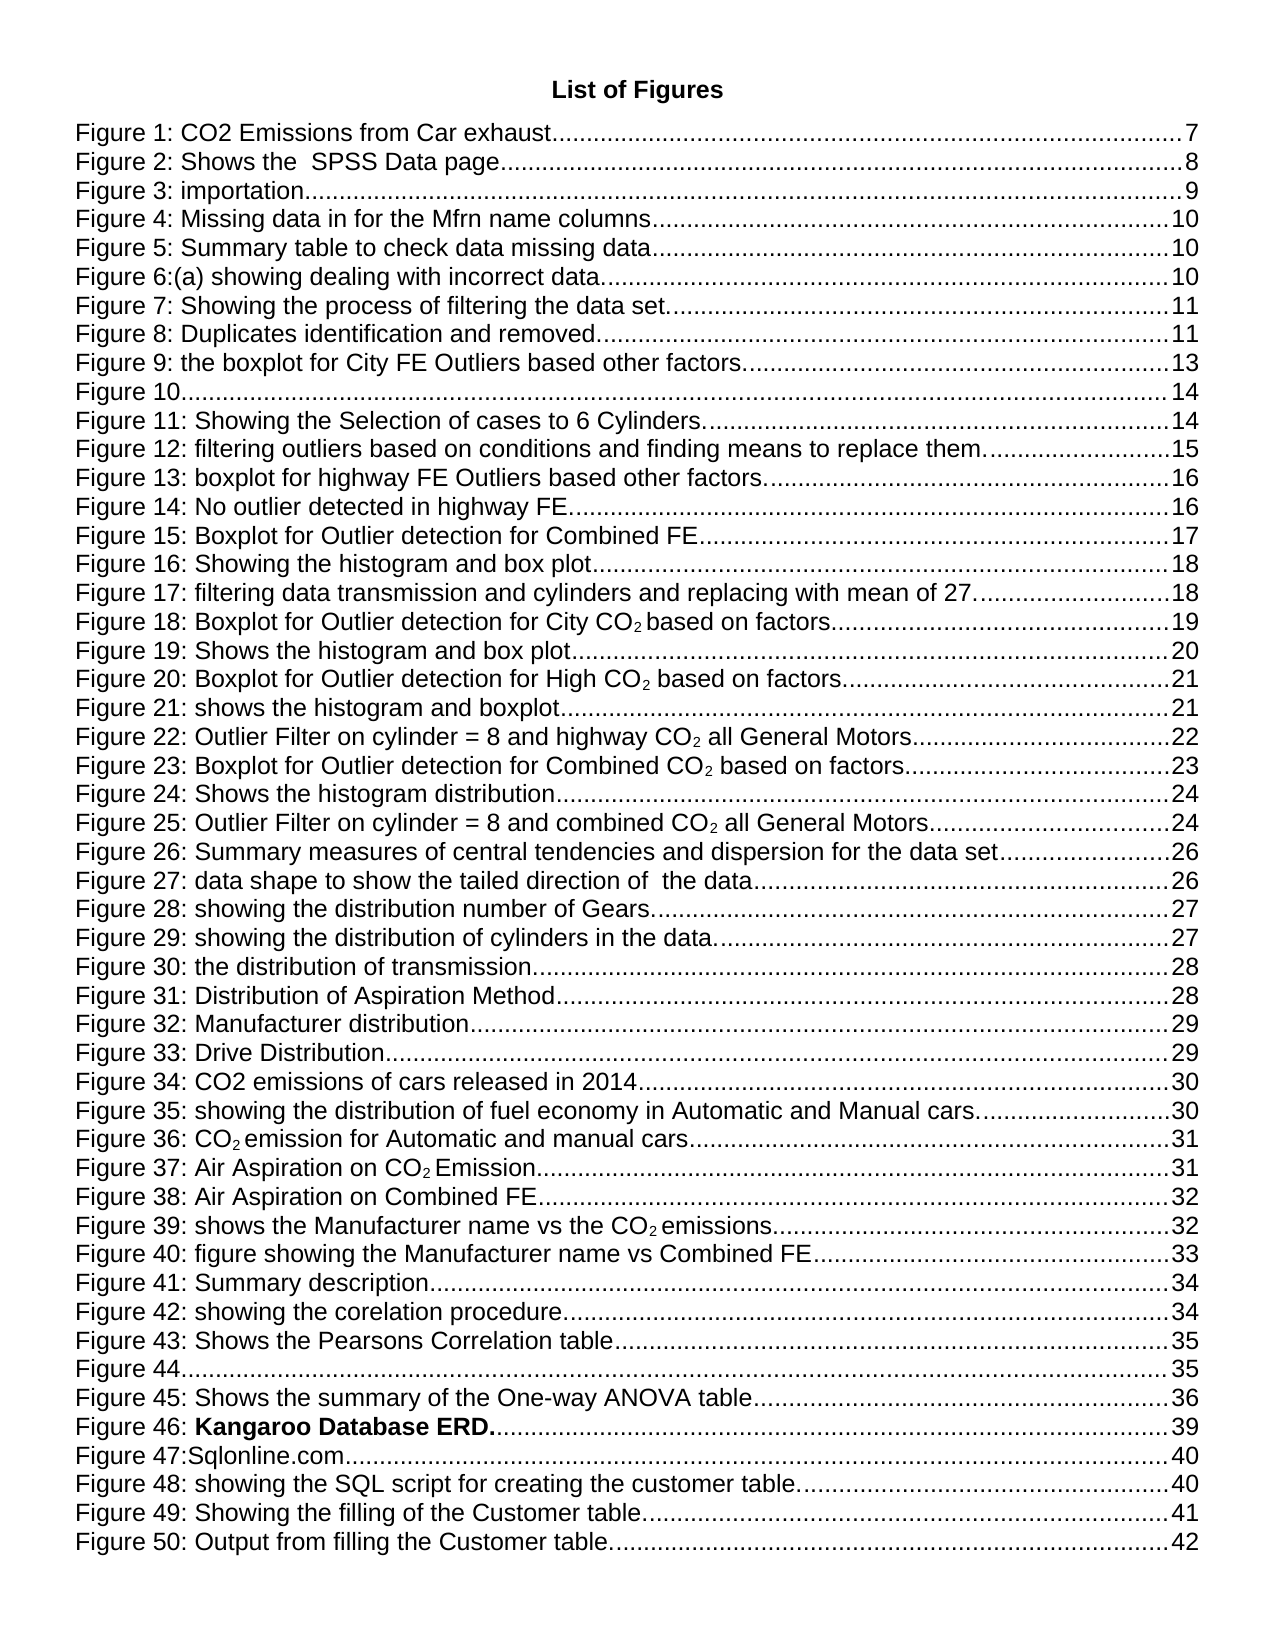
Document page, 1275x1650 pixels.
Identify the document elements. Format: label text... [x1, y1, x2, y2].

text Figure 45: Shows the summary of the One-way ANOVA table 36 [75, 1383, 1200, 1412]
text Figure 10 14 [75, 377, 1200, 406]
text Figure 47:Sqlonline.com 40 [75, 1441, 1200, 1469]
text List of Figures [75, 75, 1200, 104]
text Figure 50: Output from filling the Customer table. 42 [75, 1527, 1200, 1556]
text Figure 6:(a) showing dealing with incorrect data. 10 [75, 262, 1200, 291]
text Figure 21: shows the histogram and boxplot 21 [75, 693, 1200, 722]
text Figure 20: Boxplot for Outlier detection for High CO2 based on factors. 21 [75, 664, 1200, 693]
text Figure 37: Air Aspiration on CO2 Emission 31 [75, 1153, 1200, 1182]
text Figure 41: Summary description 34 [75, 1268, 1200, 1297]
text Figure 38: Air Aspiration on Combined FE 32 [75, 1182, 1200, 1211]
text Figure 16: Showing the histogram and box plot 18 [75, 549, 1200, 578]
text Figure 25: Outlier Filter on cylinder = 8 and combined CO2 all General Motors 24 [75, 808, 1200, 837]
text Figure 49: Showing the filling of the Customer table. 41 [75, 1498, 1200, 1527]
text Figure 17: filtering data transmission and cylinders and replacing with mean of 27. 18 [75, 578, 1200, 607]
text Figure 36: CO2 emission for Automatic and manual cars 31 [75, 1124, 1200, 1153]
text Figure 33: Drive Distribution 29 [75, 1038, 1200, 1067]
text Figure 39: shows the Manufacturer name vs the CO2 emissions. 32 [75, 1211, 1200, 1239]
text Figure 8: Duplicates identification and removed. 11 [75, 319, 1200, 348]
text Figure 2: Shows the SPSS Data page 8 [75, 147, 1200, 176]
text Figure 12: filtering outliers based on conditions and finding means to replace them. 15 [75, 434, 1200, 463]
text Figure 43: Shows the Pearsons Correlation table 35 [75, 1326, 1200, 1354]
text Figure 22: Outlier Filter on cylinder = 8 and highway CO2 all General Motors 22 [75, 722, 1200, 751]
text Figure 23: Boxplot for Outlier detection for Combined CO2 based on factors. 23 [75, 751, 1200, 779]
text Figure 44 35 [75, 1354, 1200, 1383]
text Figure 11: Showing the Selection of cases to 6 Cylinders. 14 [75, 406, 1200, 434]
text Figure 46: Kangaroo Database ERD. 39 [75, 1412, 1200, 1441]
text Figure 42: showing the corelation procedure. 34 [75, 1297, 1200, 1326]
text Figure 15: Boxplot for Outlier detection for Combined FE 17 [75, 521, 1200, 549]
text Figure 18: Boxplot for Outlier detection for City CO2 based on factors. 19 [75, 607, 1200, 636]
text Figure 14: No outlier detected in highway FE. 16 [75, 492, 1200, 521]
text Figure 13: boxplot for highway FE Outliers based other factors. 16 [75, 463, 1200, 492]
text Figure 48: showing the SQL script for creating the customer table. 40 [75, 1469, 1200, 1498]
text Figure 31: Distribution of Aspiration Method 28 [75, 981, 1200, 1009]
text Figure 29: showing the distribution of cylinders in the data. 27 [75, 923, 1200, 952]
text Figure 24: Shows the histogram distribution 24 [75, 779, 1200, 808]
text Figure 5: Summary table to check data missing data 10 [75, 233, 1200, 262]
text Figure 26: Summary measures of central tendencies and dispersion for the data set 26 [75, 837, 1200, 866]
text Figure 27: data shape to show the tailed direction of the data 26 [75, 866, 1200, 894]
text Figure 28: showing the distribution number of Gears. 27 [75, 894, 1200, 923]
text Figure 1: CO2 Emissions from Car exhaust 7 [75, 118, 1200, 147]
text Figure 32: Manufacturer distribution 29 [75, 1009, 1200, 1038]
text Figure 9: the boxplot for City FE Outliers based other factors. 13 [75, 348, 1200, 377]
text Figure 40: figure showing the Manufacturer name vs Combined FE 33 [75, 1239, 1200, 1268]
text Figure 3: importation 9 [75, 176, 1200, 204]
text Figure 34: CO2 emissions of cars released in 2014 30 [75, 1067, 1200, 1096]
text Figure 19: Shows the histogram and box plot 20 [75, 636, 1200, 664]
text Figure 35: showing the distribution of fuel economy in Automatic and Manual cars. 30 [75, 1096, 1200, 1124]
text Figure 4: Missing data in for the Mfrn name columns 10 [75, 204, 1200, 233]
text Figure 7: Showing the process of filtering the data set. 11 [75, 291, 1200, 319]
text Figure 30: the distribution of transmission. 28 [75, 952, 1200, 981]
